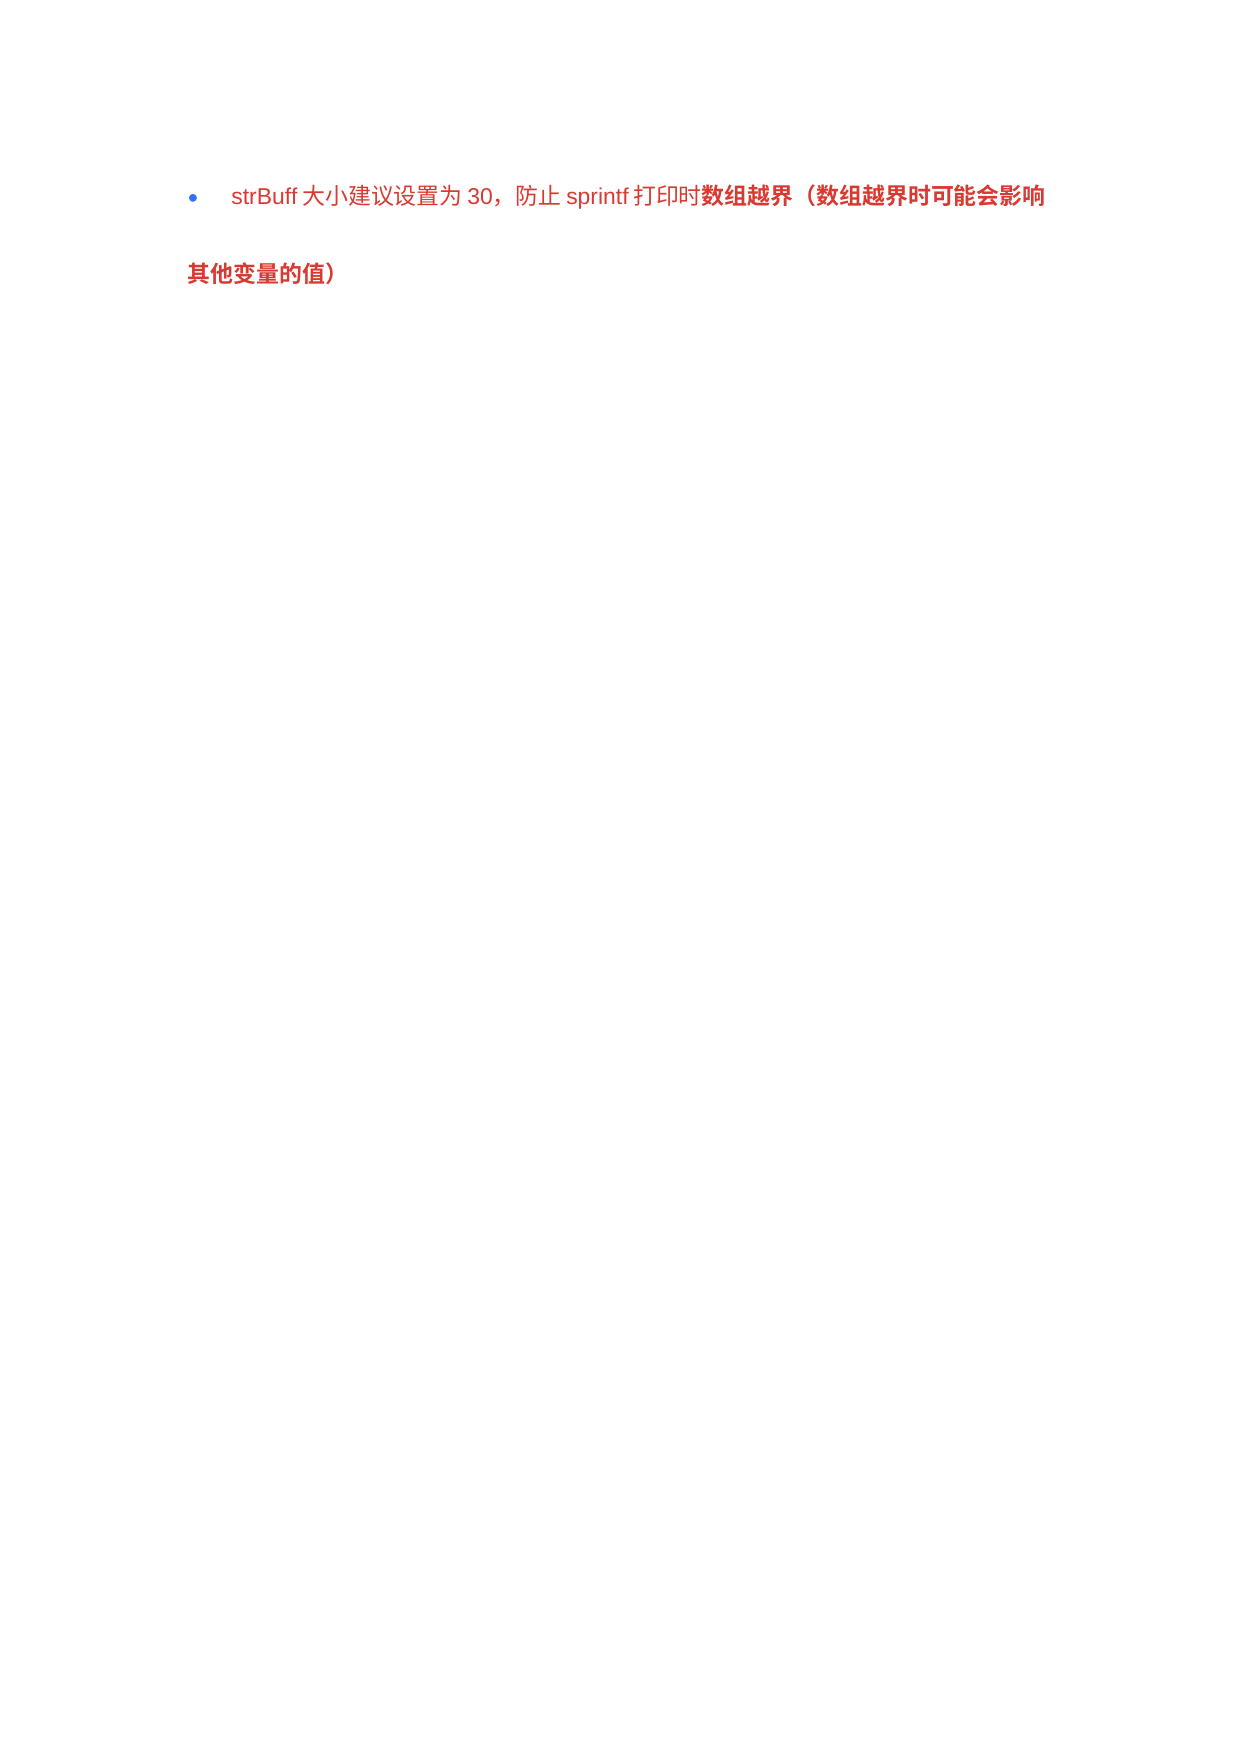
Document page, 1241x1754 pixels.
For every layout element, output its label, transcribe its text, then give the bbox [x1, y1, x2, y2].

list strBuff大小建议设置为30，防止sprintf打印时数组越界（数组越界时可能会影响其他变量的值） [187, 162, 1053, 305]
